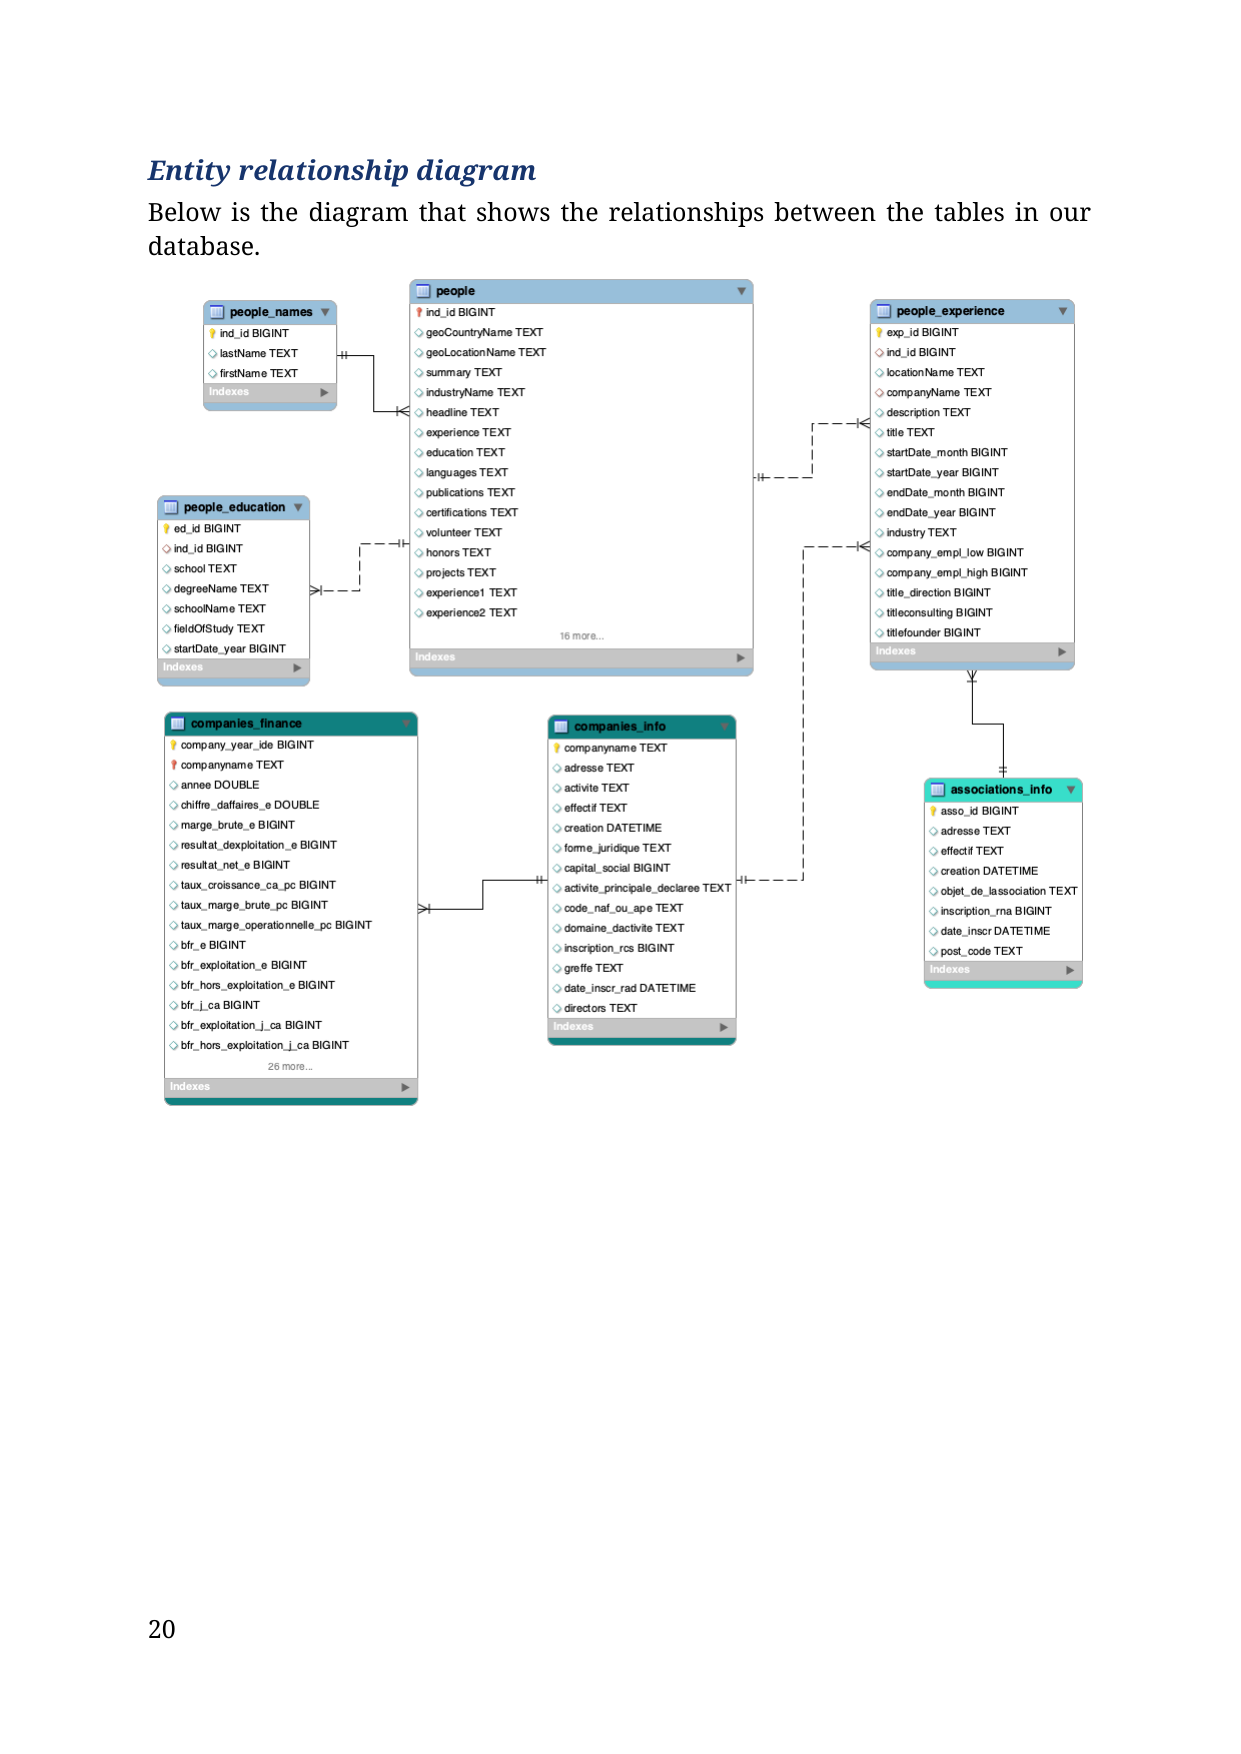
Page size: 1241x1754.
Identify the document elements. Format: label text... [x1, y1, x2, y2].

subtitle Entity relationship diagram [148, 152, 1093, 189]
text Below is the diagram that shows the relationships between the tables in our database. [148, 195, 1093, 263]
picture [147, 269, 1092, 1115]
